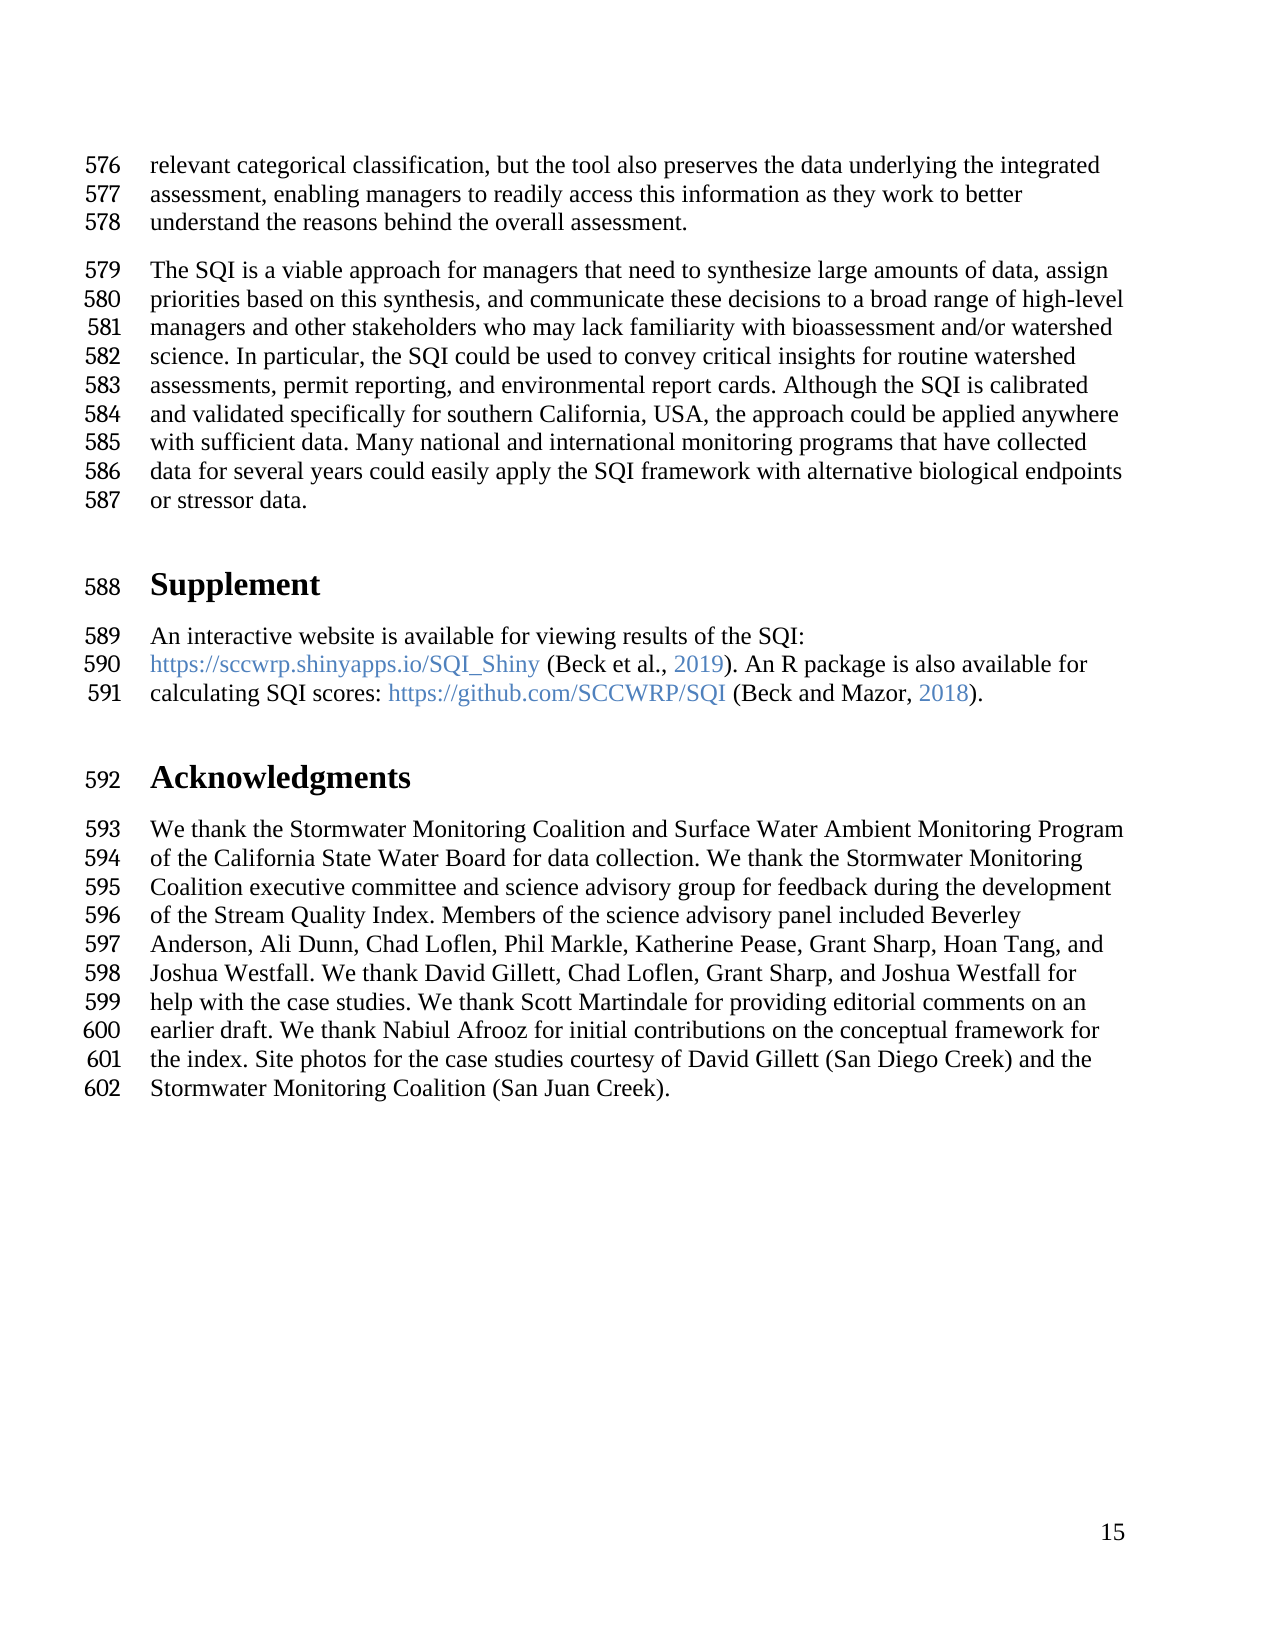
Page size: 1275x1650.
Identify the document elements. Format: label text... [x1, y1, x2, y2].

text The SQI is a viable approach for managers that need to synthesize large amounts of data, assign priorities based on this synthesis, and communicate these decisions to a broad range of high-level managers and other stakeholders who may lack familiarity with bioassessment and/or watershed science. In particular, the SQI could be used to convey critical insights for routine watershed assessments, permit reporting, and environmental report cards. Although the SQI is calibrated and validated specifically for southern California, USA, the approach could be applied anywhere with sufficient data. Many national and international monitoring programs that have collected data for several years could easily apply the SQI framework with alternative biological endpoints or stressor data. [150, 255, 1125, 514]
text An interactive website is available for viewing results of the SQI: https://sccwrp.shinyapps.io/SQI_Shiny (Beck et al., 2019). An R package is also available for calculating SQI scores: https://github.com/SCCWRP/SQI (Beck and Mazor, 2018). [150, 621, 1125, 707]
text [150, 150, 1125, 236]
subtitle Acknowledgments [150, 757, 1125, 795]
subtitle Supplement [150, 564, 1125, 602]
text We thank the Stormwater Monitoring Coalition and Surface Water Ambient Monitoring Program of the California State Water Board for data collection. We thank the Stormwater Monitoring Coalition executive committee and science advisory group for feedback during the development of the Stream Quality Index. Members of the science advisory panel included Beverley Anderson, Ali Dunn, Chad Loflen, Phil Markle, Katherine Pease, Grant Sharp, Hoan Tang, and Joshua Westfall. We thank David Gillett, Chad Loflen, Grant Sharp, and Joshua Westfall for help with the case studies. We thank Scott Martindale for providing editorial comments on an earlier draft. We thank Nabiul Afrooz for initial contributions on the conceptual framework for the index. Site photos for the case studies courtesy of David Gillett (San Diego Creek) and the Stormwater Monitoring Coalition (San Juan Creek). [150, 814, 1125, 1102]
